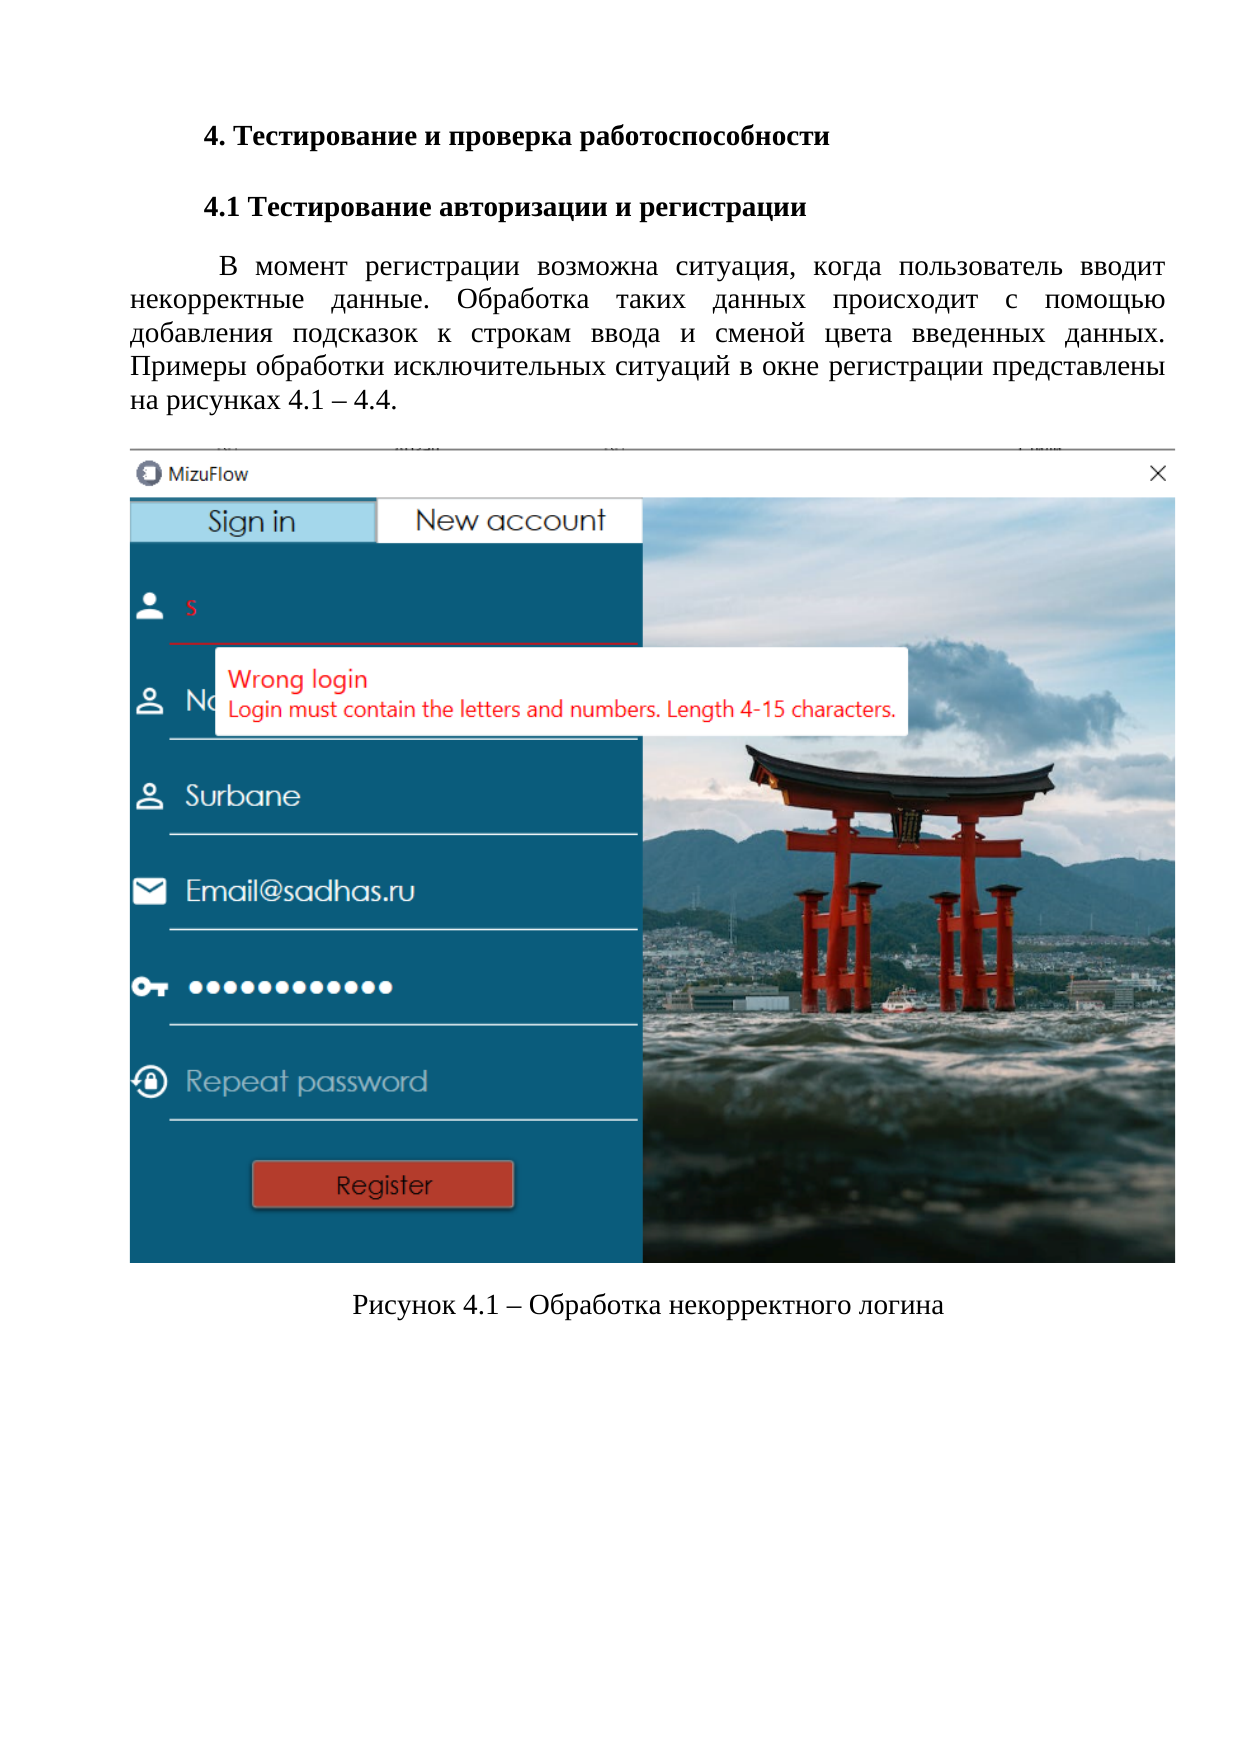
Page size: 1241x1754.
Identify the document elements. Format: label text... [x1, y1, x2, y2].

picture [129, 448, 1176, 1263]
subtitle Тестирование и проверка работоспособности [130, 118, 1175, 152]
text Рисунок 4.1 – Обработка некорректного логина [130, 1287, 1166, 1321]
subtitle 4.1 Тестирование авторизации и регистрации [130, 189, 1175, 223]
text В момент регистрации возможна ситуация, когда пользователь вводит некорректные данные. Обработка таких данных происходит с помощью добавления подсказок к строкам ввода и сменой цвета введенных данных. Примеры обработки исключительных ситуаций в окне регистрации представлены на рисунках 4.1 – 4.4. [130, 248, 1166, 415]
